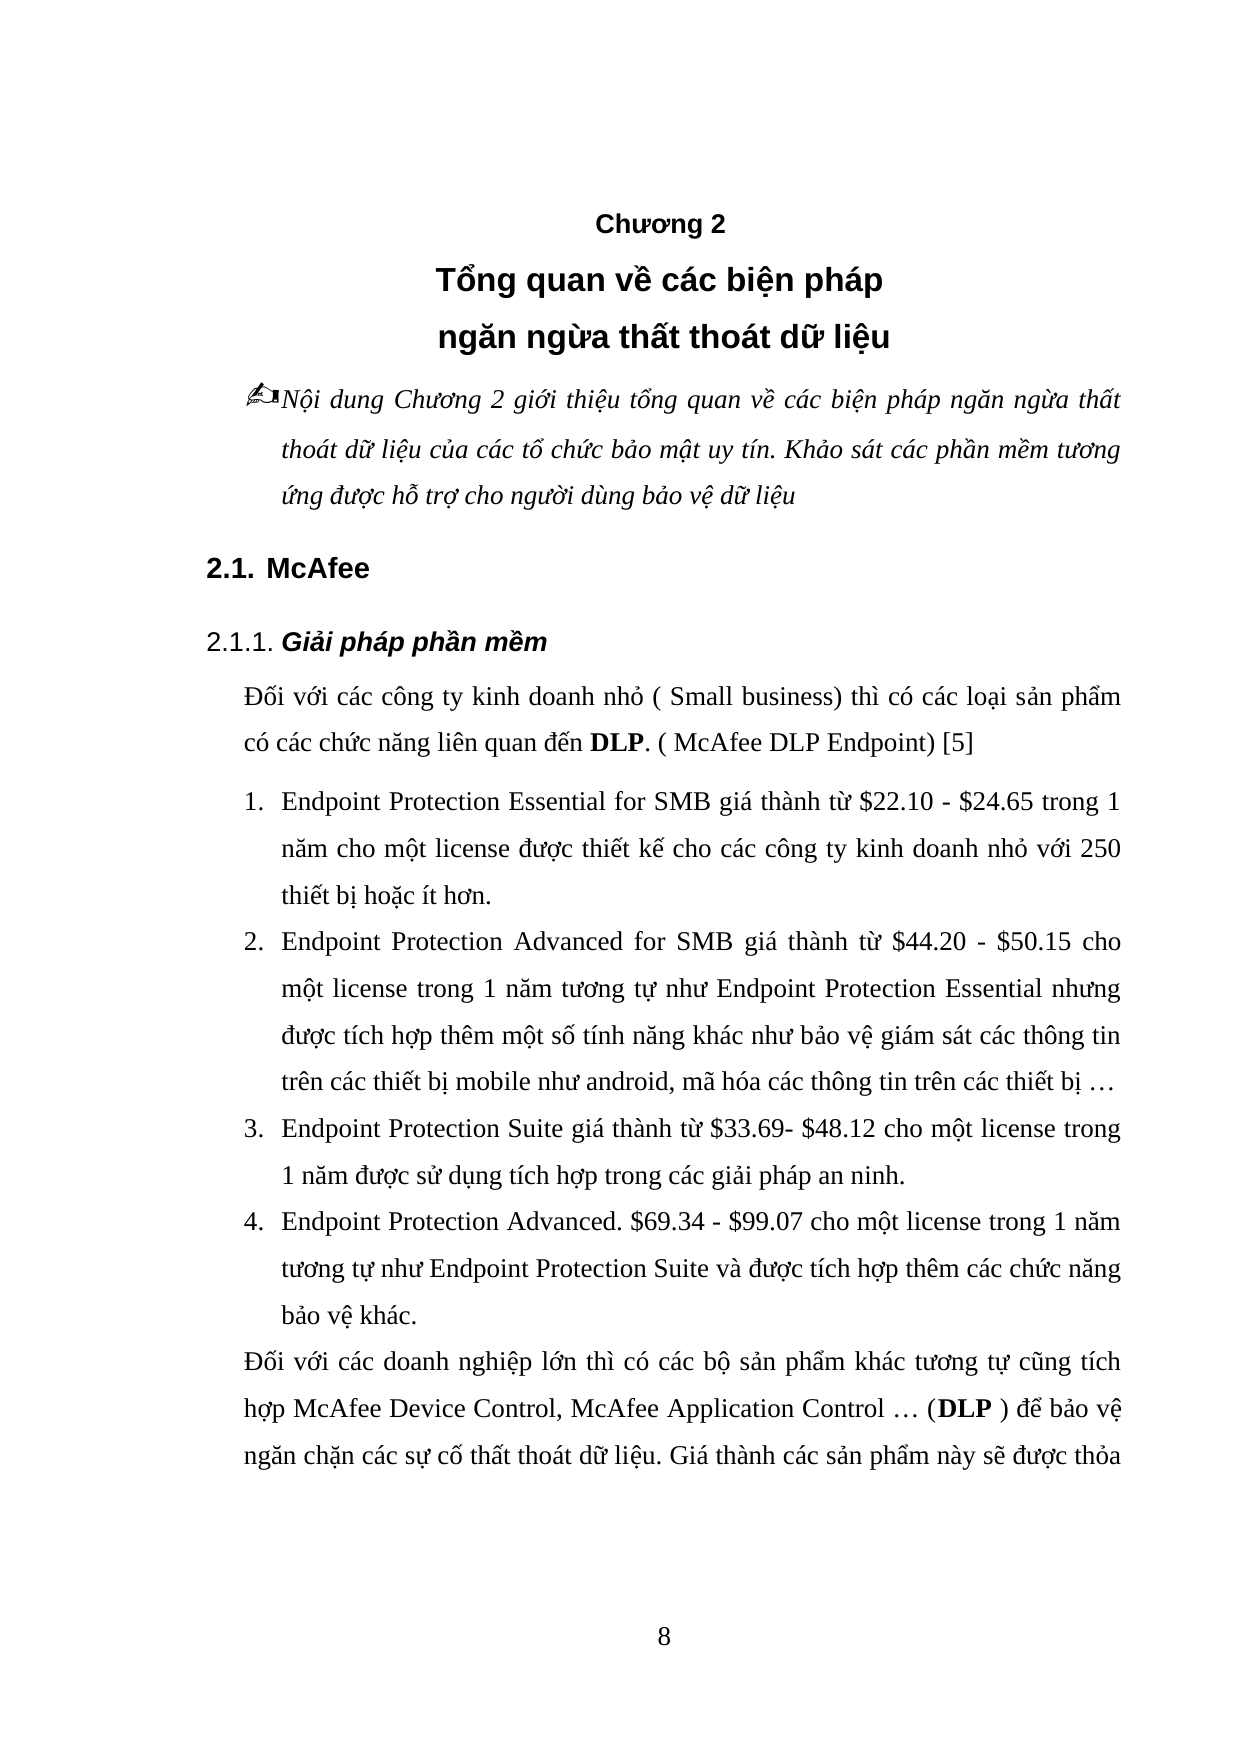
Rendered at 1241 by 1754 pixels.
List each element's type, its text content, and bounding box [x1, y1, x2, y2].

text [244, 1345, 1122, 1470]
text Đối với các công ty kinh doanh nhỏ ( Small business) thì có các loại sản phẩm có các chức năng liên quan đến DLP. ( McAfee DLP Endpoint) [244, 679, 1122, 757]
list Endpoint Protection Suite giá thành từ $33.69- $48.12 cho một license trong 1 năm được sử dụng tích hợp trong các giải pháp an ninh. [244, 1112, 1122, 1190]
subtitle McAfee [206, 551, 1122, 585]
text Nội dung Chương 2 giới thiệu tổng quan về các biện pháp ngăn ngừa thất thoát dữ liệu của các tổ chức bảo mật uy tín. Khảo sát các phần mềm tương ứng được hỗ trợ cho người dùng bảo vệ dữ liệu [244, 381, 1122, 511]
subtitle Tổng quan về các biện pháp ngăn ngừa thất thoát dữ liệu [206, 202, 1122, 356]
list Endpoint Protection Essential for SMB giá thành từ $22.10 - $24.65 trong 1 năm cho một license được thiết kế cho các công ty kinh doanh nhỏ với 250 thiết bị hoặc ít hơn. [244, 785, 1122, 910]
list Endpoint Protection Advanced. $69.34 - $99.07 cho một license trong 1 năm tương tự như Endpoint Protection Suite và được tích hợp thêm các chức năng bảo vệ khác. [244, 1205, 1122, 1330]
subtitle Giải pháp phần mềm [206, 626, 1122, 658]
list Endpoint Protection Advanced for SMB giá thành từ $44.20 - $50.15 cho một license trong 1 năm tương tự như Endpoint Protection Essential nhưng được tích hợp thêm một số tính năng khác như bảo vệ giám sát các thông tin trên các thiết bị mobile như android, mã hóa các thông tin trên các thiết bị … [244, 925, 1122, 1097]
